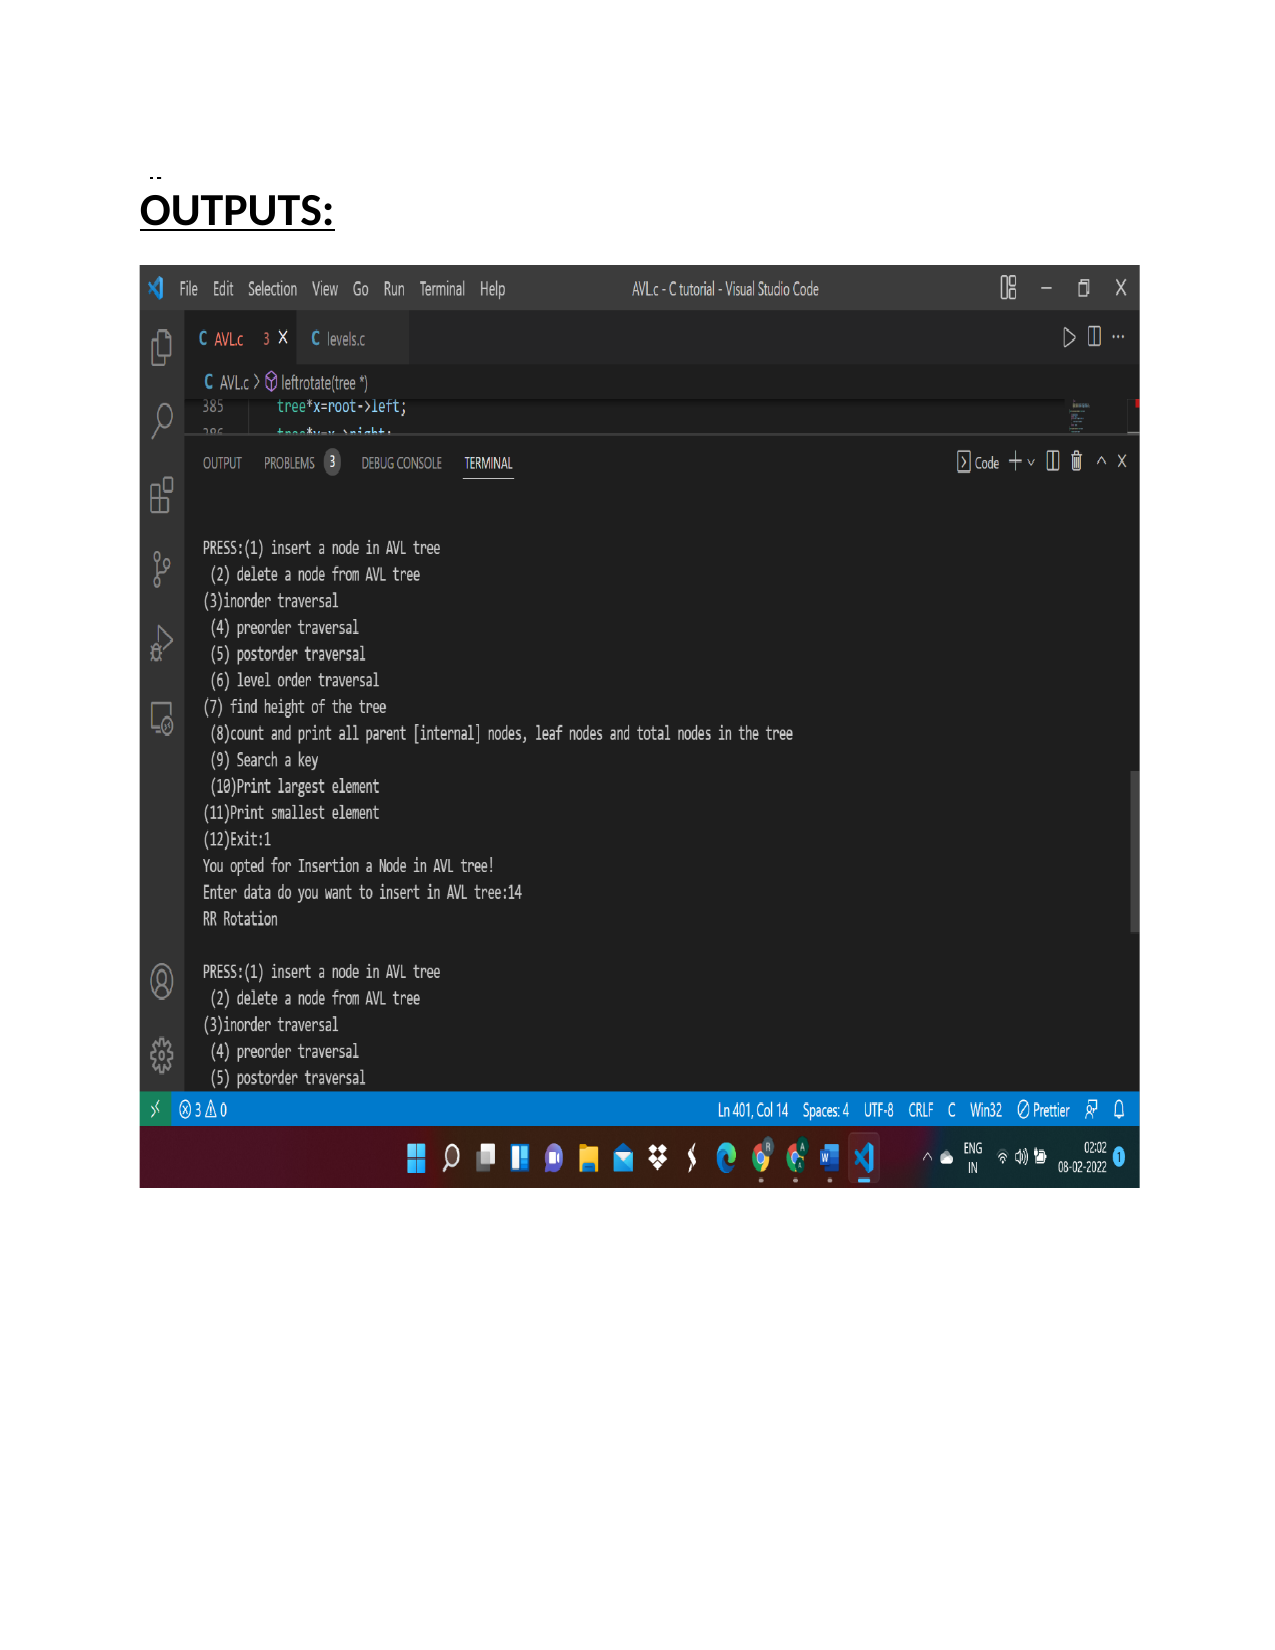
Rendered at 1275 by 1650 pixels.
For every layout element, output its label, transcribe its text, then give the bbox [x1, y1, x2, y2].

picture [139, 265, 1140, 1188]
text OUTPUTS: [139, 181, 1139, 237]
